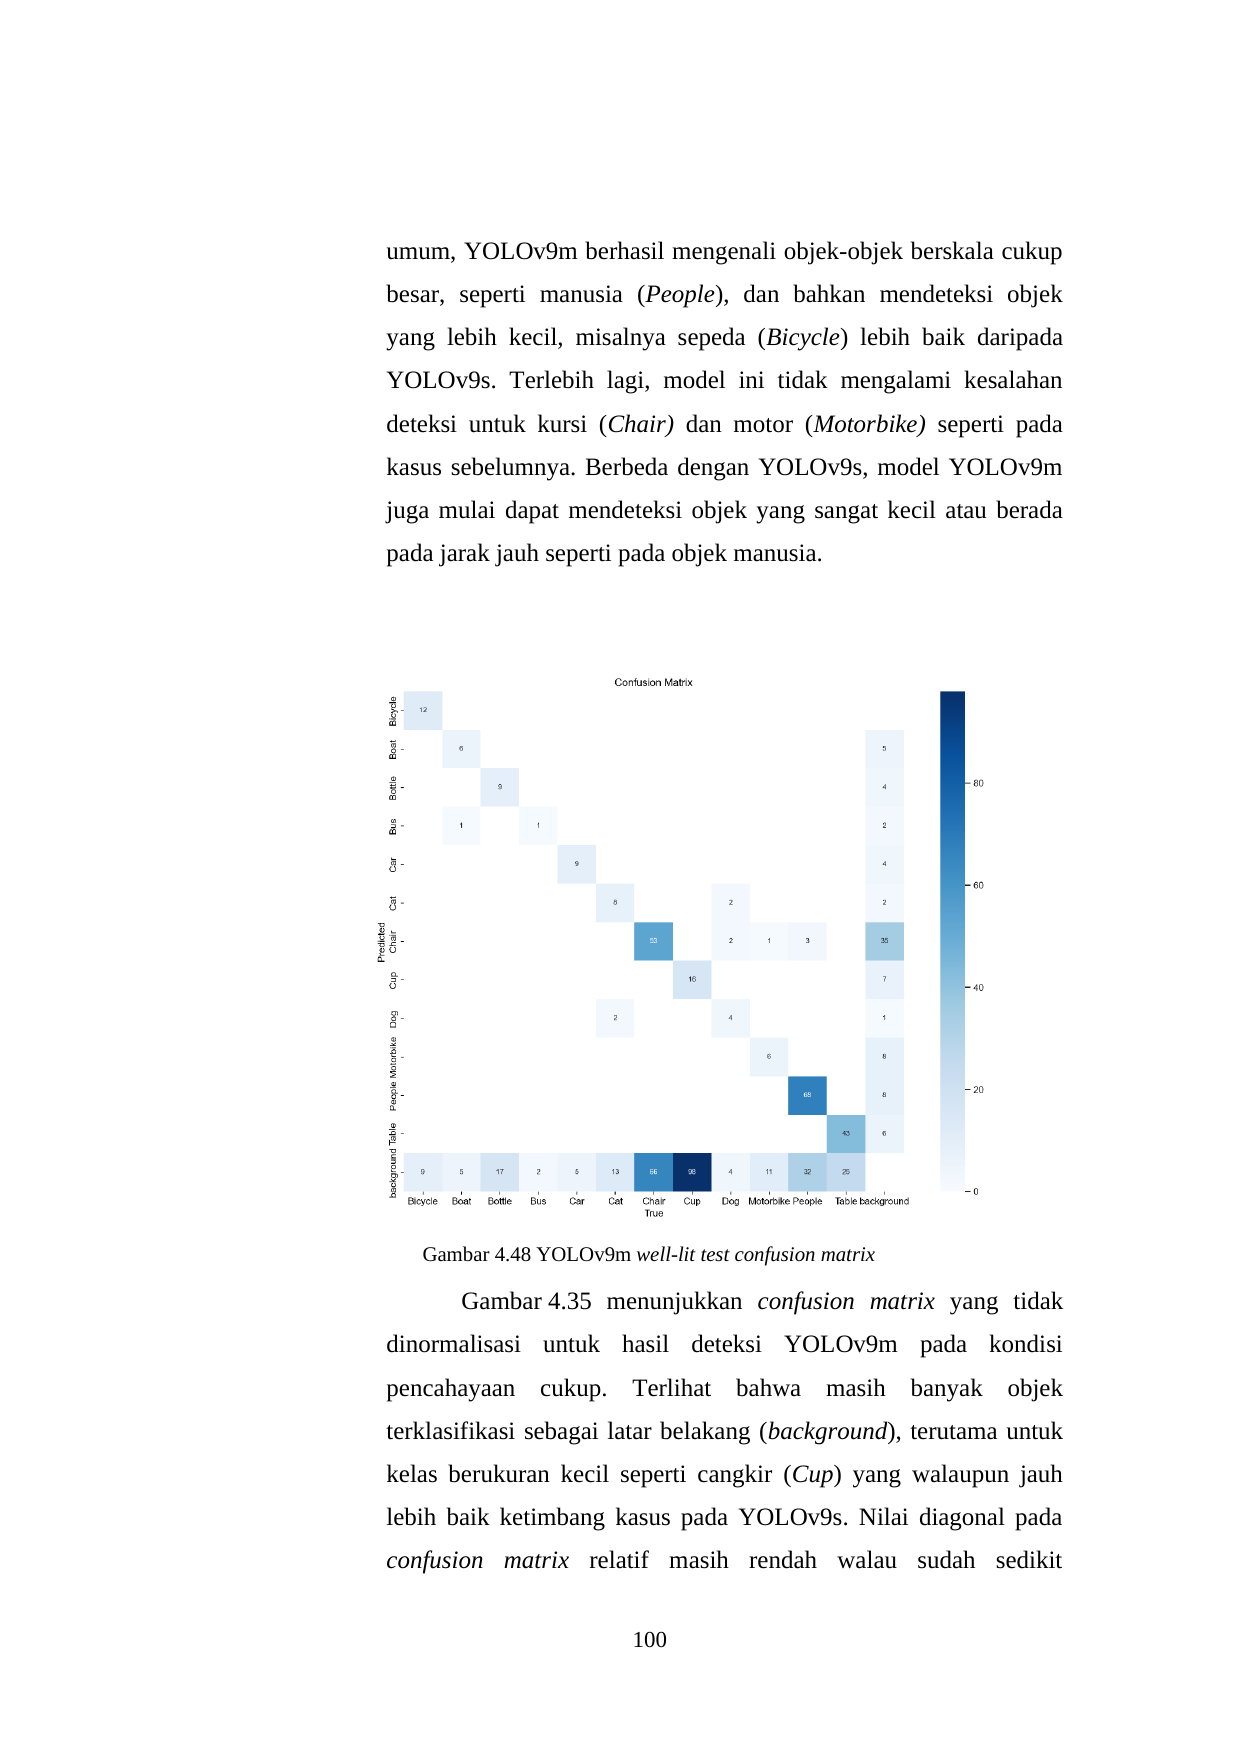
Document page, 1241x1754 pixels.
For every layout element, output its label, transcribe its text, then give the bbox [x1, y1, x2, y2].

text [386, 1286, 1063, 1574]
text Gambar 4.35 YOLOv9m well-lit test confusion matrix [236, 1242, 1063, 1266]
picture [311, 667, 1060, 1229]
